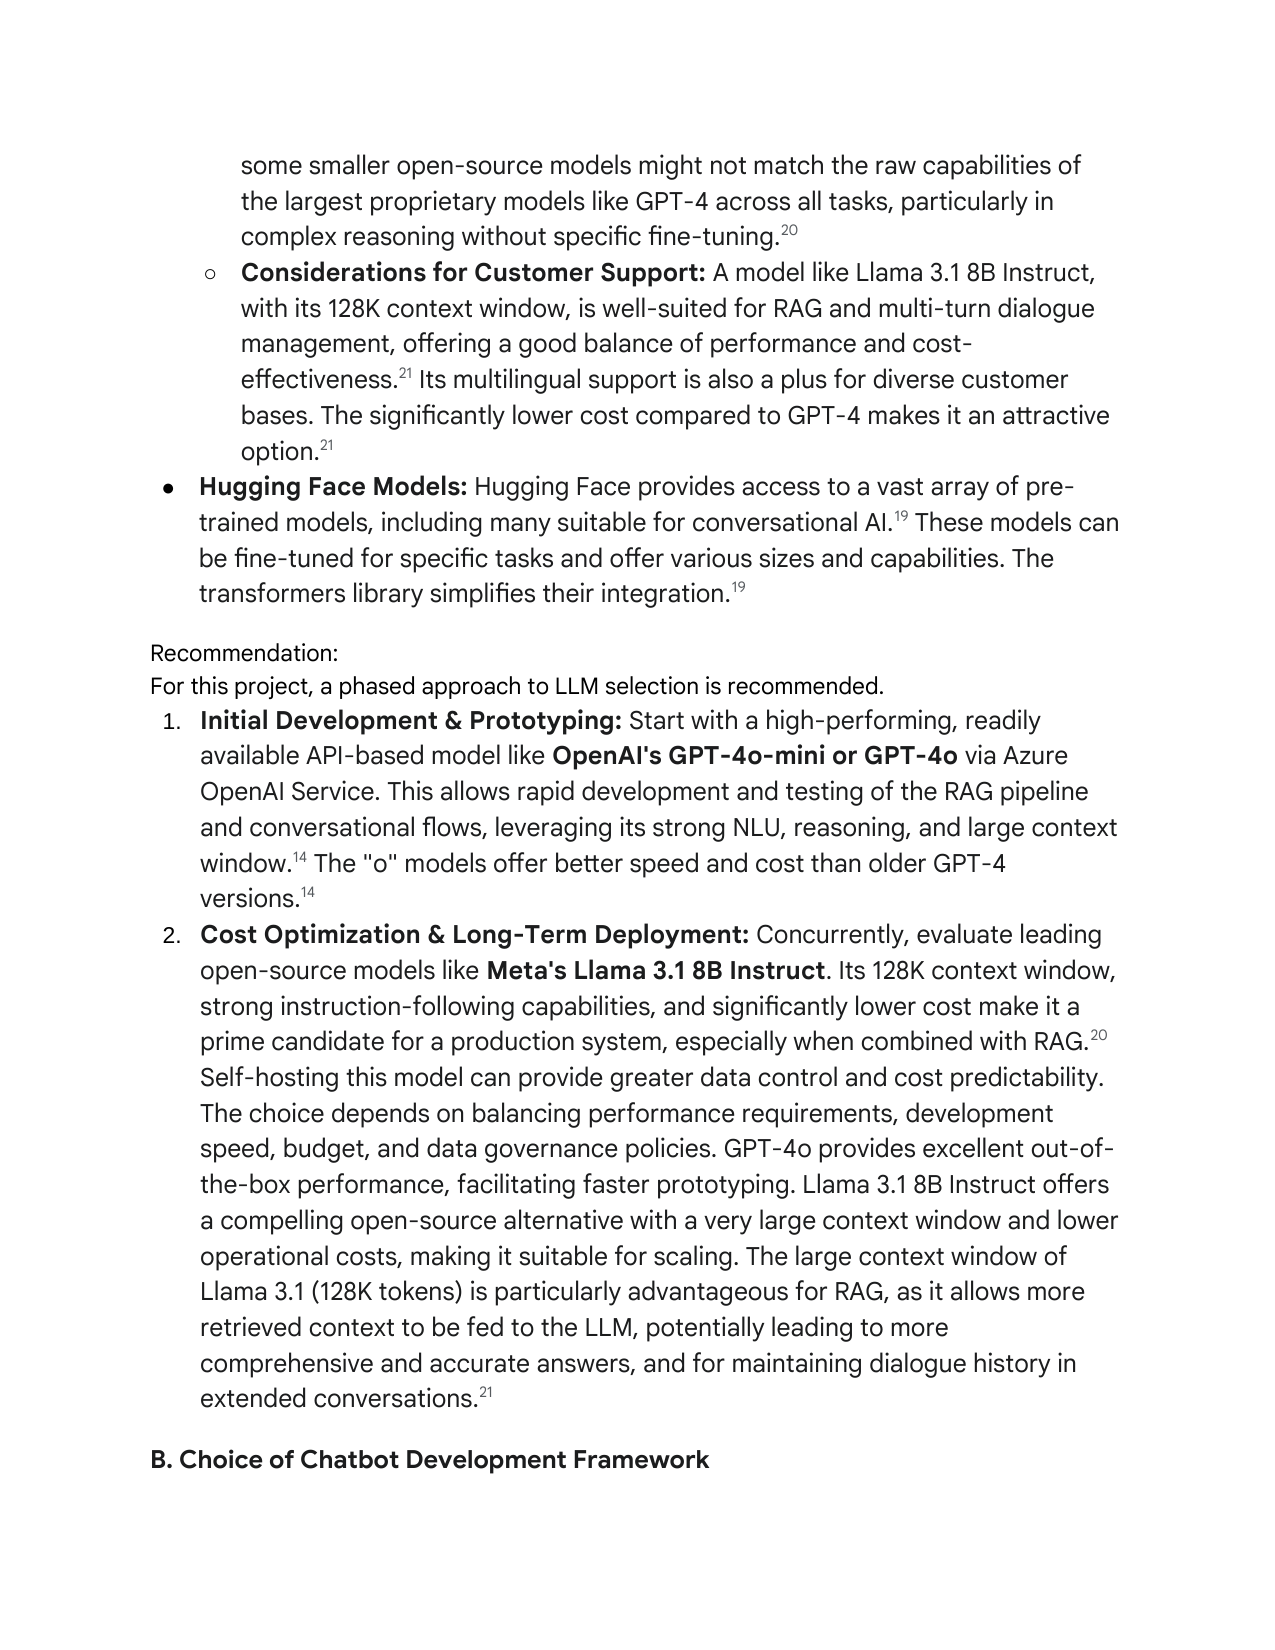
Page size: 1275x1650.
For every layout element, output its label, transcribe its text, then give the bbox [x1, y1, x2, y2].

list Considerations for Customer Support: A model like Llama 3.1 8B Instruct, with its 128K context window, is well-suited for RAG and multi-turn dialogue management, offering a good balance of performance and cost-effectiveness.21 Its multilingual support is also a plus for diverse customer bases. The significantly lower cost compared to GPT-4 makes it an attractive option.21 [203, 257, 1125, 467]
subtitle B. Choice of Chatbot Development Framework [150, 1444, 1125, 1476]
list Initial Development & Prototyping: Start with a high-performing, readily available API-based model like OpenAI's GPT-4o-mini or GPT-4o via Azure OpenAI Service. This allows rapid development and testing of the RAG pipeline and conversational flows, leveraging its strong NLU, reasoning, and large context window.14 The "o" models offer better speed and cost than older GPT-4 versions.14 [162, 705, 1125, 915]
text Recommendation: [150, 639, 1125, 668]
list Hugging Face Models: Hugging Face provides access to a vast array of pre-trained models, including many suitable for conversational AI.19 These models can be fine-tuned for specific tasks and offer various sizes and capabilities. The transformers library simplifies their integration.19 [161, 472, 1125, 610]
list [203, 150, 1125, 253]
text For this project, a phased approach to LLM selection is recommended. [150, 672, 1125, 701]
list Cost Optimization & Long-Term Deployment: Concurrently, evaluate leading open-source models like Meta's Llama 3.1 8B Instruct. Its 128K context window, strong instruction-following capabilities, and significantly lower cost make it a prime candidate for a production system, especially when combined with RAG.20 Self-hosting this model can provide greater data control and cost predictability. The choice depends on balancing performance requirements, development speed, budget, and data governance policies. GPT-4o provides excellent out-of-the-box performance, facilitating faster prototyping. Llama 3.1 8B Instruct offers a compelling open-source alternative with a very large context window and lower operational costs, making it suitable for scaling. The large context window of Llama 3.1 (128K tokens) is particularly advantageous for RAG, as it allows more retrieved context to be fed to the LLM, potentially leading to more comprehensive and accurate answers, and for maintaining dialogue history in extended conversations.21 [162, 919, 1125, 1415]
